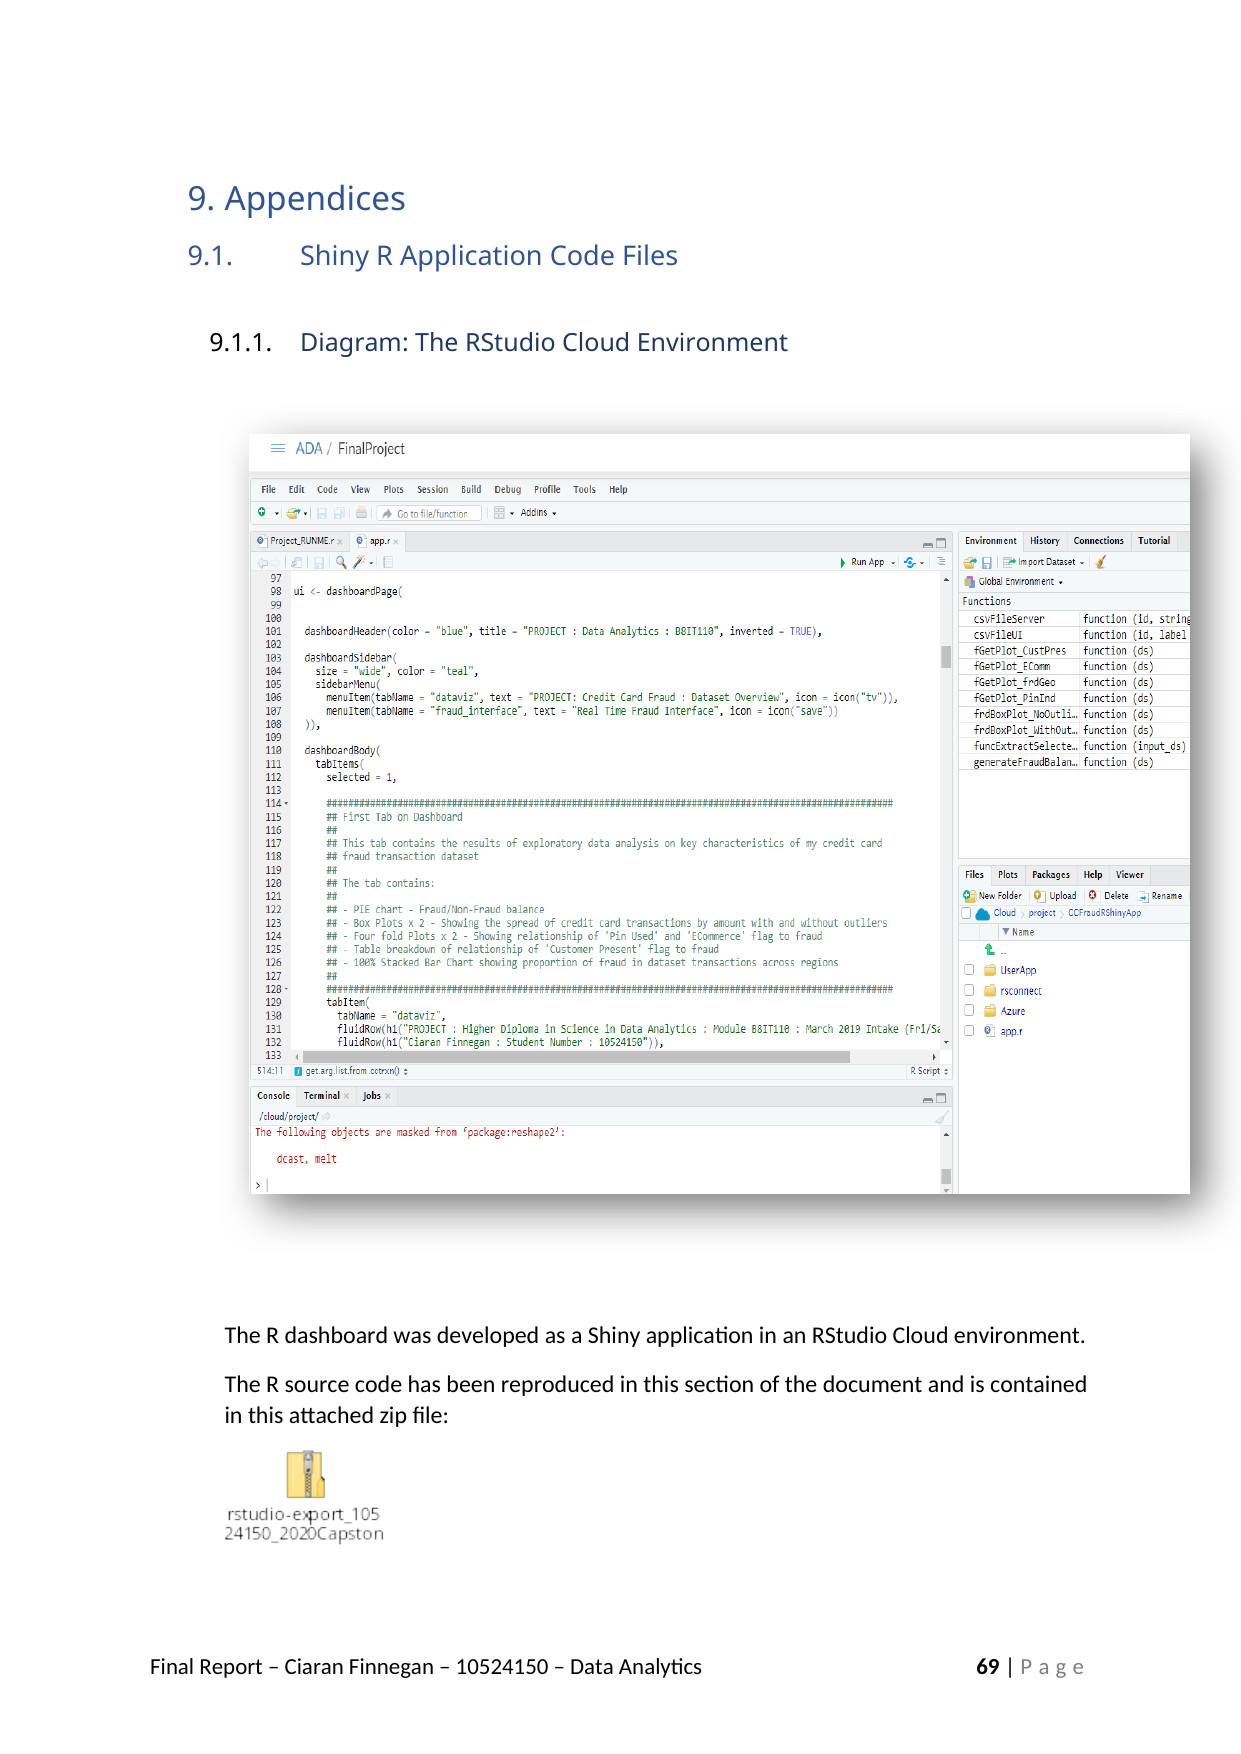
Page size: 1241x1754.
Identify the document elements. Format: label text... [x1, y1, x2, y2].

subtitle Diagram: The RStudio Cloud Environment [209, 324, 1090, 358]
text The R source code has been reproduced in this section of the document and is contained in this attached zip file: [224, 1369, 1090, 1429]
text The R dashboard was developed as a Shiny application in an RStudio Cloud environment. [224, 1320, 1090, 1350]
subtitle Appendices [187, 175, 1090, 220]
picture [249, 434, 1190, 1194]
subtitle Shiny R Application Code Files [187, 236, 1090, 273]
